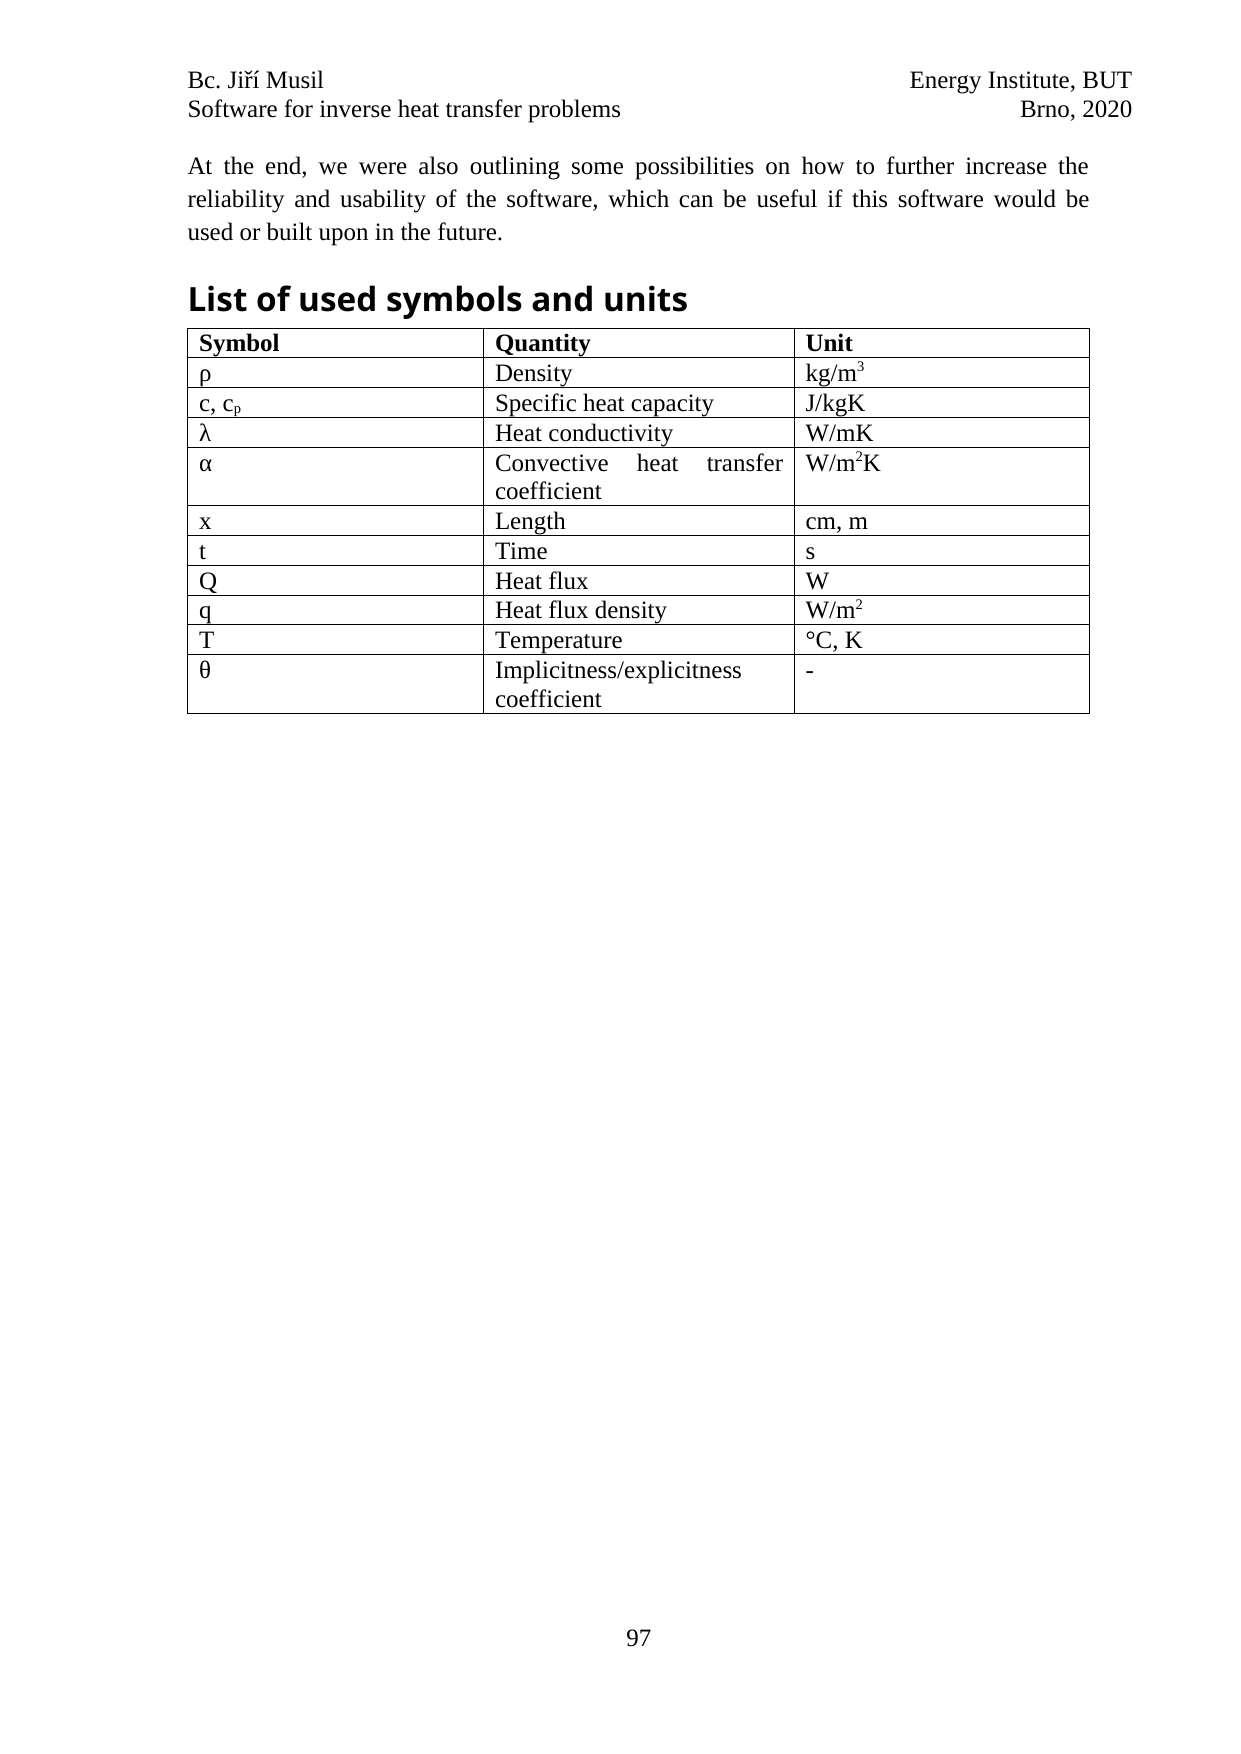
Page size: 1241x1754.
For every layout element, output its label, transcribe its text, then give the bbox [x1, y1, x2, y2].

table_cell Length [484, 506, 794, 535]
text At the end, we were also outlining some possibilities on how to further increase the reliability and usability of the software, which can be useful if this software would be used or built upon in the future. [187, 151, 1090, 246]
table_cell t [188, 536, 483, 565]
table_cell θ [188, 655, 483, 713]
table_cell kg/m3 [795, 358, 1089, 387]
table_cell cm, m [795, 506, 1089, 535]
table_cell λ [188, 418, 483, 447]
table_cell Heat flux density [484, 596, 794, 624]
table_cell s [795, 536, 1089, 565]
table_cell ρ [188, 358, 483, 387]
table_cell q [188, 596, 483, 624]
table_cell W/m2K [795, 448, 1089, 505]
table_cell J/kgK [795, 388, 1089, 417]
table_cell Density [484, 358, 794, 387]
table_cell Time [484, 536, 794, 565]
table_cell Q [188, 566, 483, 594]
subtitle List of used symbols and units [187, 275, 1090, 321]
table_cell α [188, 448, 483, 505]
table_cell W [795, 566, 1089, 594]
table_cell W/mK [795, 418, 1089, 447]
table_cell Implicitness/explicitness coefficient [484, 655, 794, 713]
table_cell - [795, 655, 1089, 713]
table_cell c, cp [188, 388, 483, 417]
table_cell T [188, 625, 483, 654]
table_cell Specific heat capacity [484, 388, 794, 417]
table_header Symbol [188, 329, 483, 357]
table_cell Heat conductivity [484, 418, 794, 447]
table_cell x [188, 506, 483, 535]
table_cell Convective heat transfer coefficient [484, 448, 794, 505]
table_cell W/m2 [795, 596, 1089, 624]
table_cell Temperature [484, 625, 794, 654]
table_header Quantity [484, 329, 794, 357]
table_header Unit [795, 329, 1089, 357]
table_cell Heat flux [484, 566, 794, 594]
table_cell °C, K [795, 625, 1089, 654]
